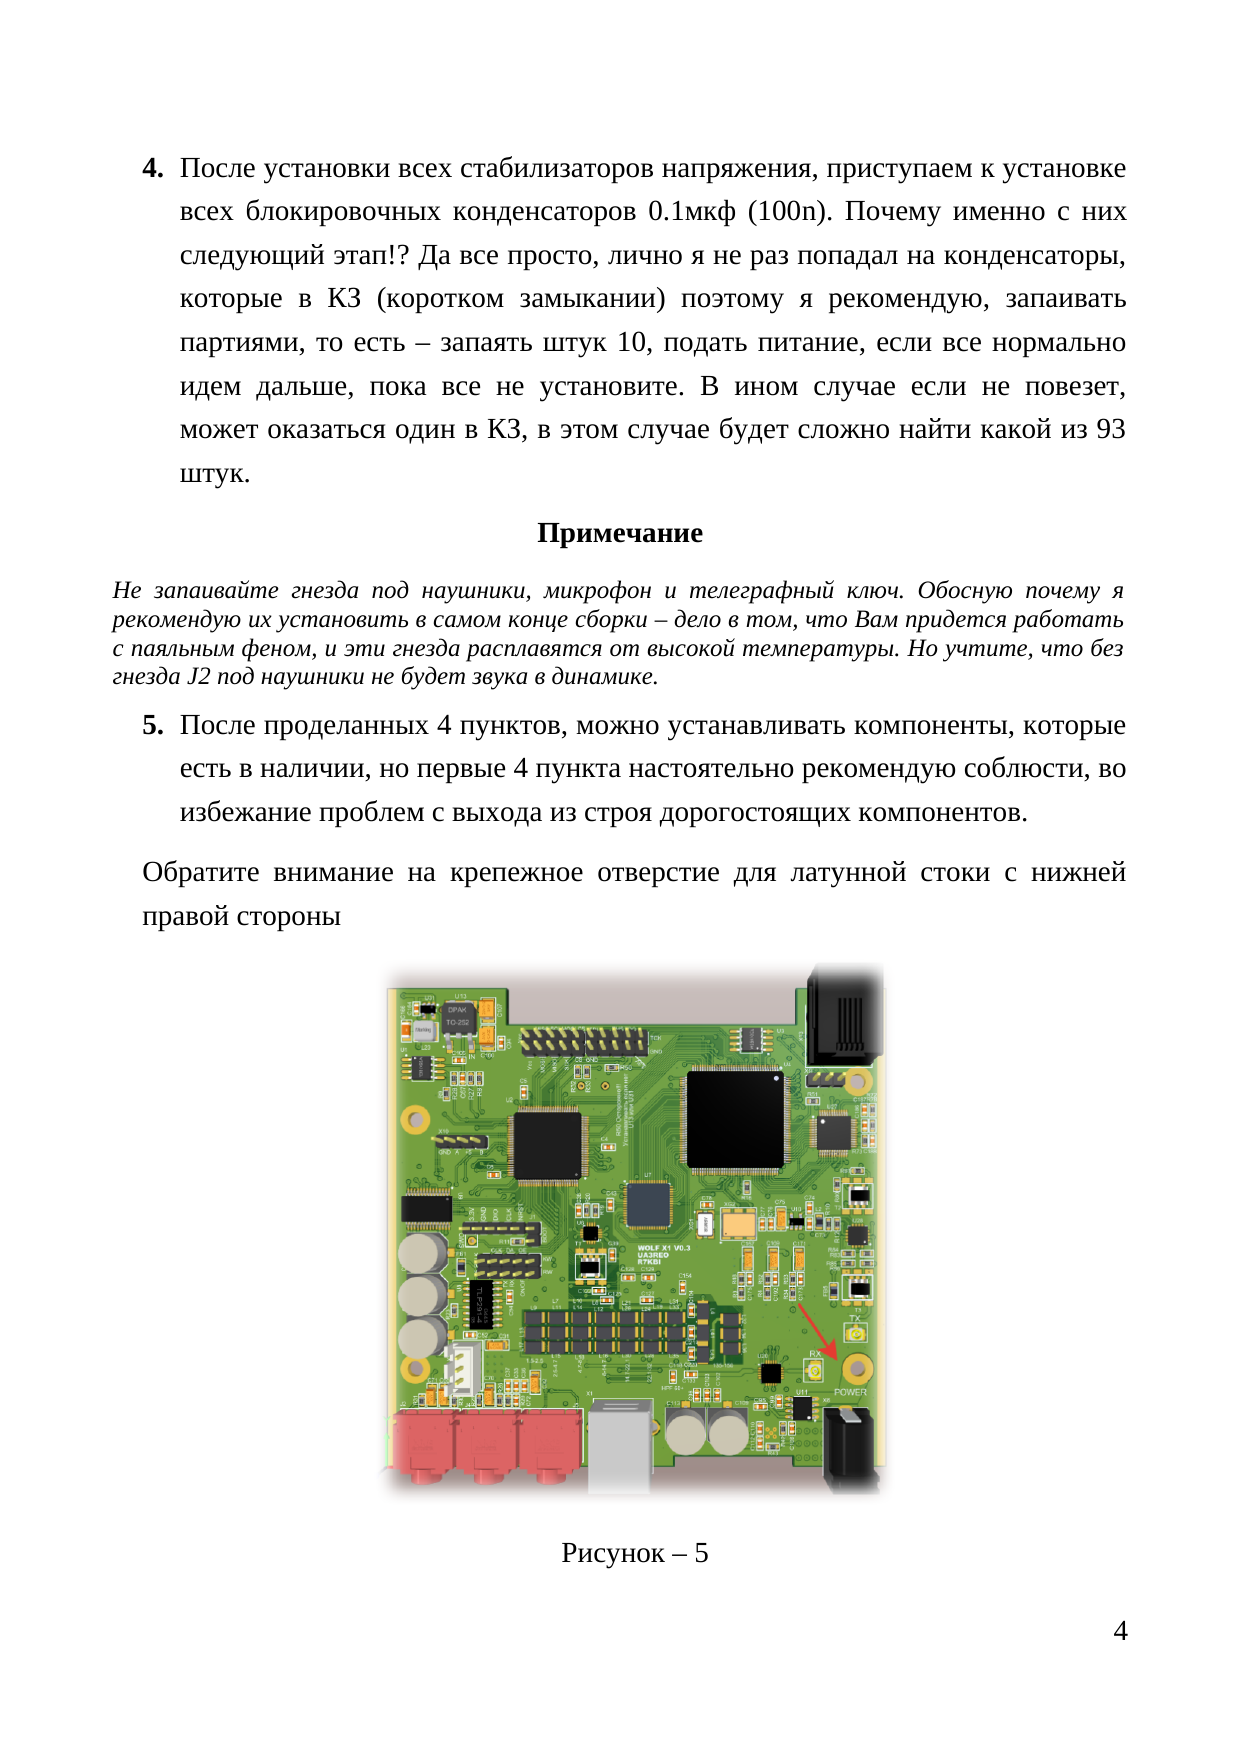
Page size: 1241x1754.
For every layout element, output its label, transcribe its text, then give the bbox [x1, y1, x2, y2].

list После проделанных 4 пунктов, можно устанавливать компоненты, которые есть в наличии, но первые 4 пункта настоятельно рекомендую соблюсти, во избежание проблем с выхода из строя дорогостоящих компонентов. [142, 707, 1128, 827]
text Рисунок – 5 [142, 1535, 1128, 1568]
text Не запаивайте гнезда под наушники, микрофон и телеграфный ключ. Обосную почему я рекомендую их установить в самом конце сборки – дело в том, что Вам придется работать с паяльным феном, и эти гнезда расплавятся от высокой температуры. Но учтите, что без гнезда J2 под наушники не будет звука в динамике. [112, 575, 1128, 690]
text Обратите внимание на крепежное отверстие для латунной стоки с нижней правой стороны [142, 854, 1128, 931]
picture [404, 987, 867, 1477]
text Примечание [112, 515, 1128, 548]
list После установки всех стабилизаторов напряжения, приступаем к установке всех блокировочных конденсаторов 0.1мкф (100n). Почему именно с них следующий этап!? Да все просто, лично я не раз попадал на конденсаторы, которые в КЗ (коротком замыкании) поэтому я рекомендую, запаивать партиями, то есть – запаять штук 10, подать питание, если все нормально идем дальше, пока все не установите. В ином случае если не повезет, может оказаться один в КЗ, в этом случае будет сложно найти какой из 93 штук. [142, 150, 1128, 488]
